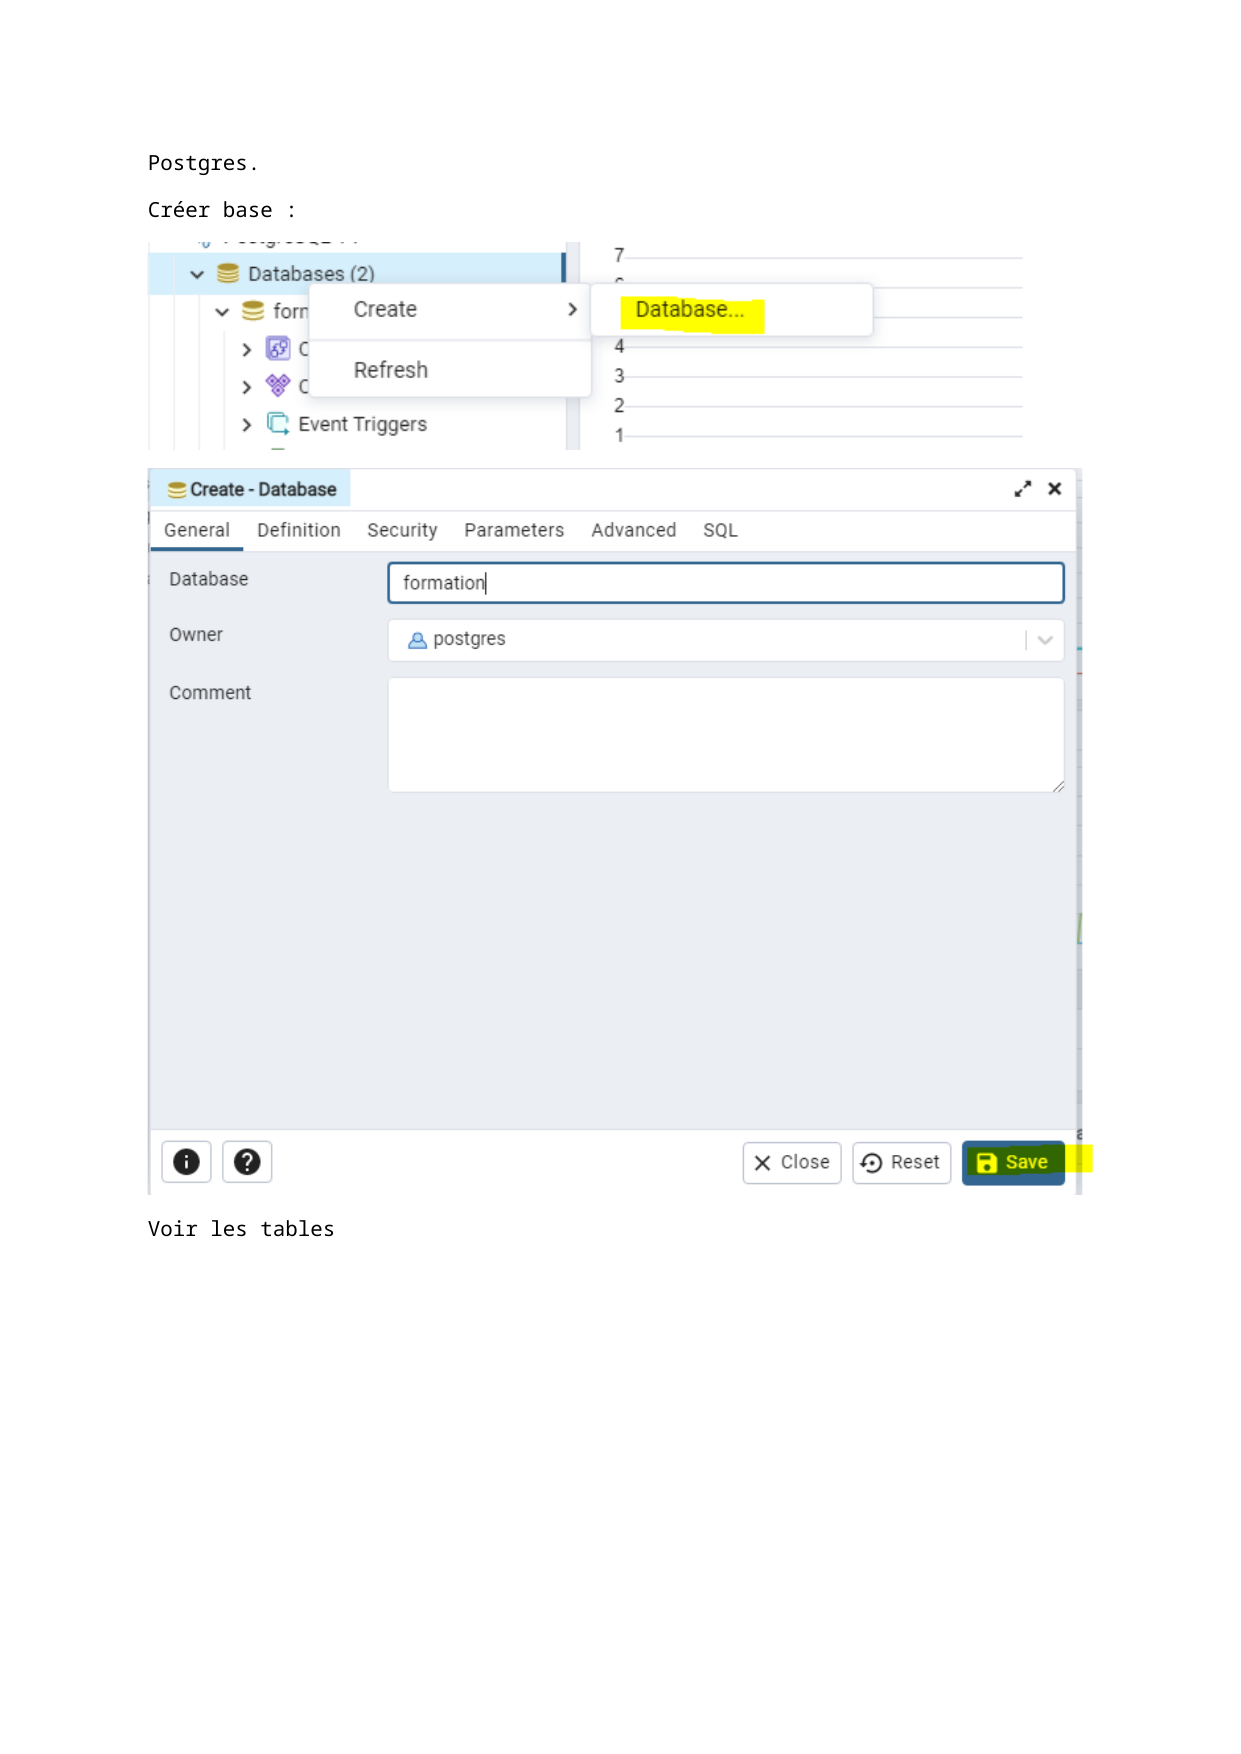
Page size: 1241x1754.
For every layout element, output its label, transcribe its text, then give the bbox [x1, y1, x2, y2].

text Créer base : [148, 195, 1093, 223]
text Voir les tables [148, 1214, 1093, 1242]
picture [147, 468, 1093, 1195]
picture [147, 242, 1023, 450]
text Postgres. [148, 148, 1093, 176]
